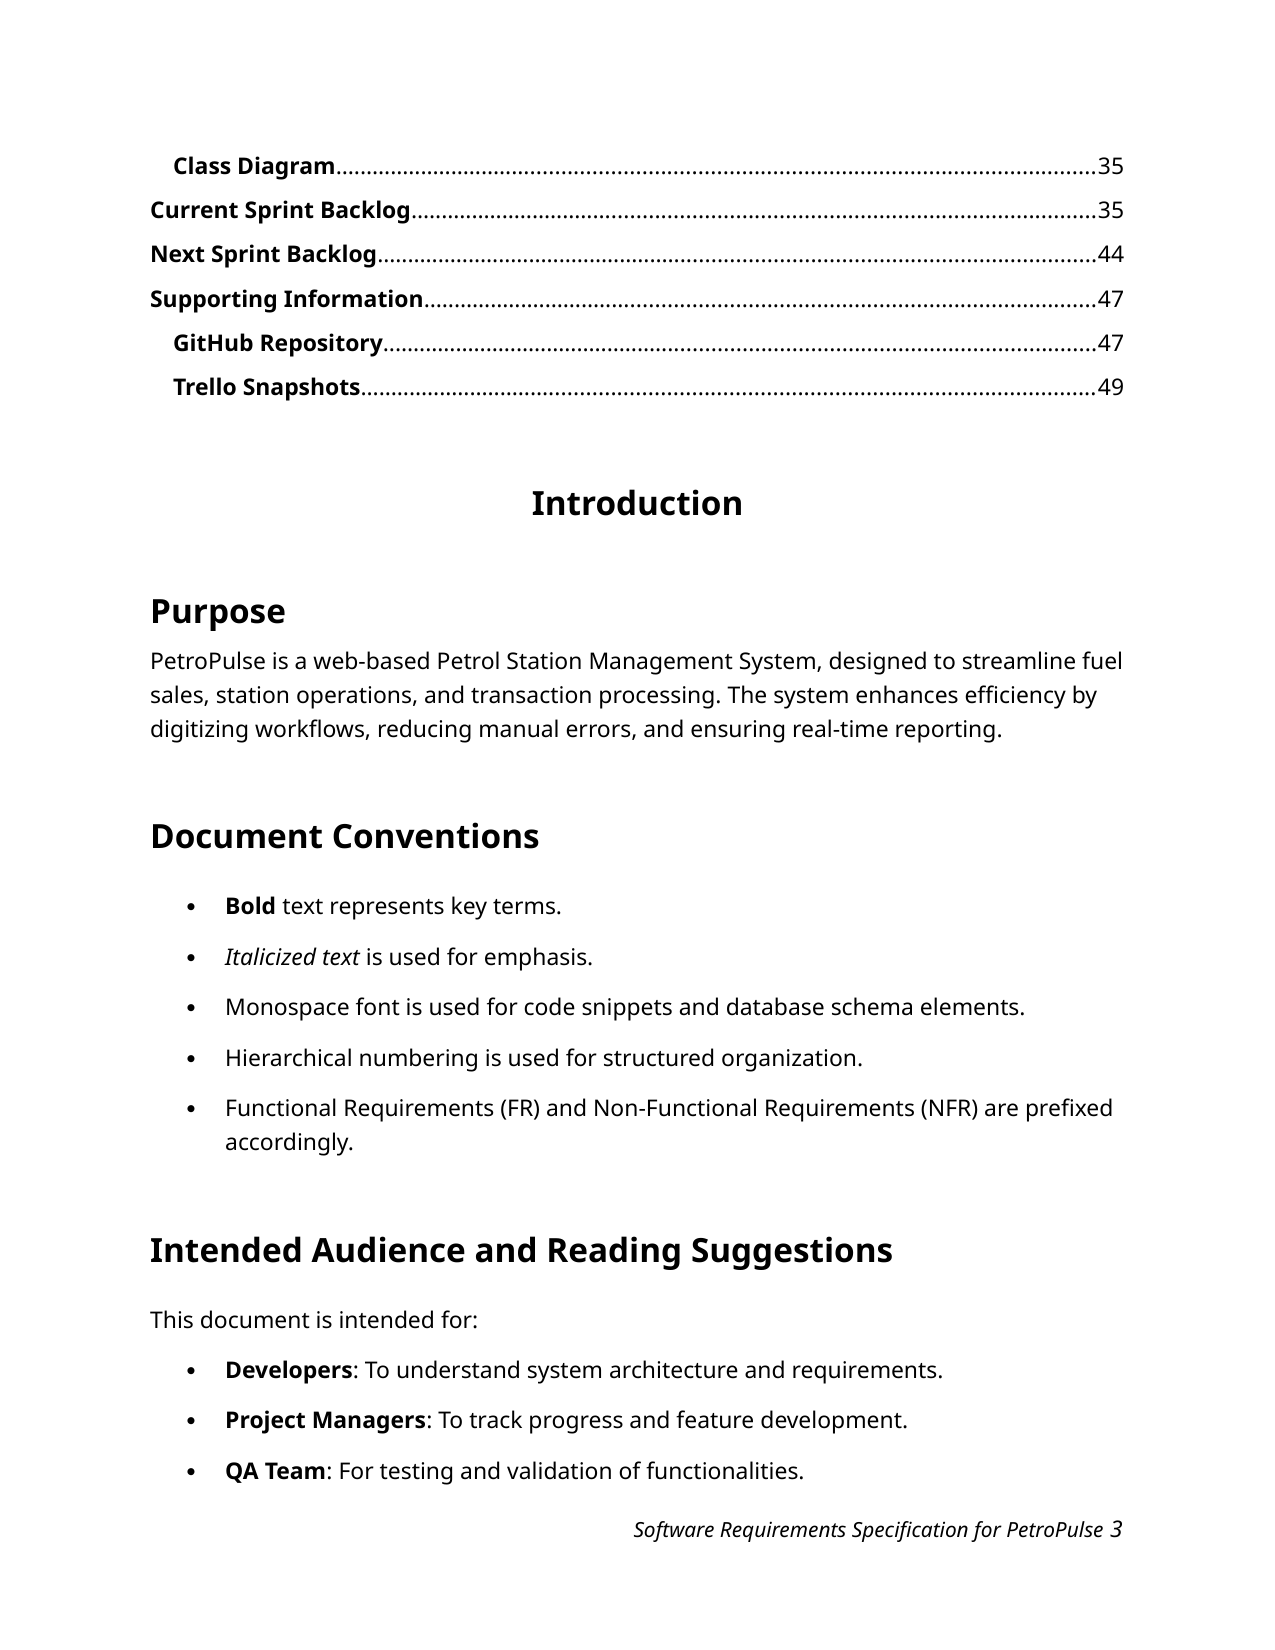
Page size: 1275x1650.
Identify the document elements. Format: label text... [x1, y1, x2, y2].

subtitle Introduction [150, 480, 1125, 525]
list Italicized text is used for emphasis. [187, 941, 1125, 972]
text This document is intended for: [150, 1303, 1125, 1335]
text PetroPulse is a web-based Petrol Station Management System, designed to streamline fuel sales, station operations, and transaction processing. The system enhances efficiency by digitizing workflows, reducing manual errors, and ensuring real-time reporting. [150, 645, 1125, 744]
subtitle Purpose [150, 588, 1125, 633]
list Monospace font is used for code snippets and database schema elements. [187, 991, 1125, 1022]
list Bold text represents key terms. [187, 890, 1125, 922]
list Hierarchical numbering is used for structured organization. [187, 1042, 1125, 1073]
list Developers: To understand system architecture and requirements. [187, 1354, 1125, 1385]
list QA Team: For testing and validation of functionalities. [187, 1455, 1125, 1486]
list Project Managers: To track progress and feature development. [187, 1404, 1125, 1436]
subtitle Document Conventions [150, 813, 1125, 859]
list Functional Requirements (FR) and Non-Functional Requirements (NFR) are prefixed accordingly. [187, 1092, 1125, 1157]
subtitle Intended Audience and Reading Suggestions [150, 1227, 1125, 1272]
